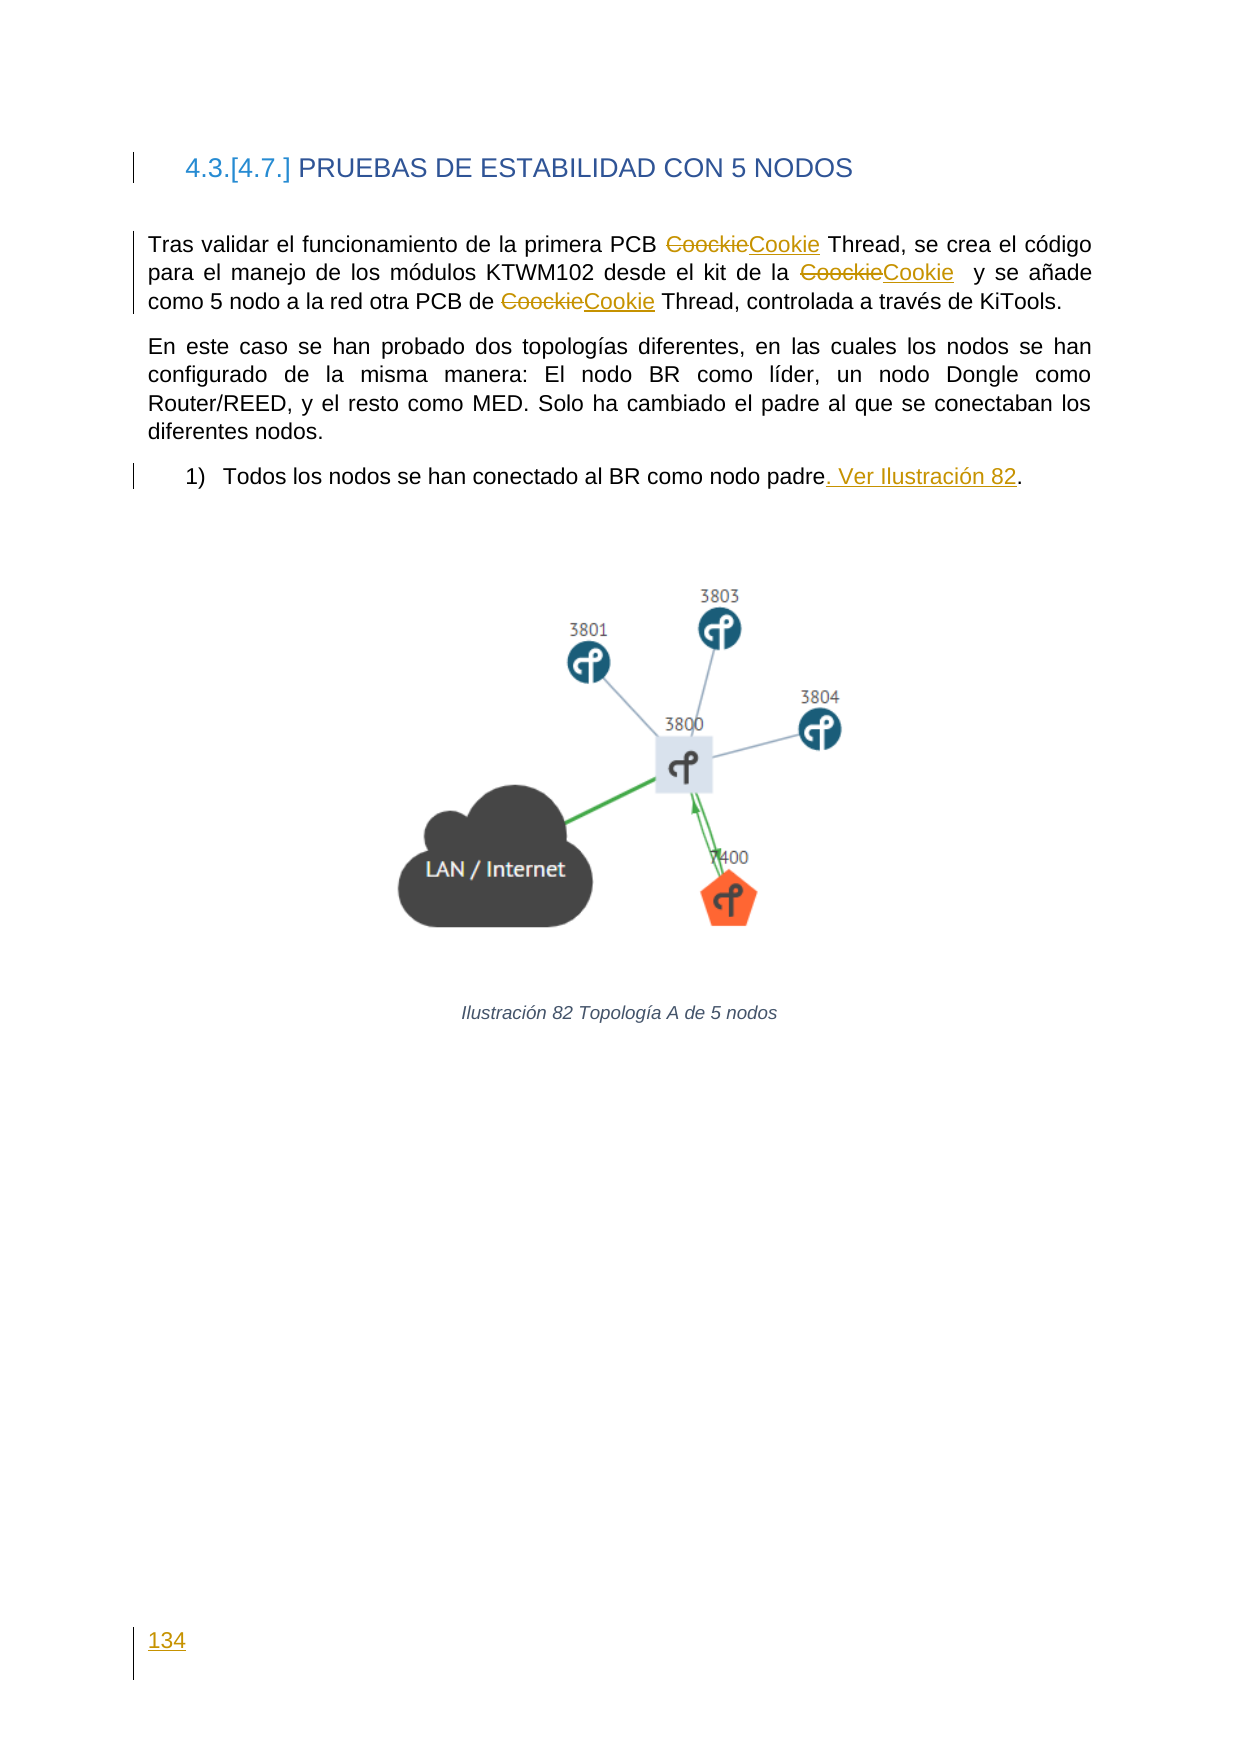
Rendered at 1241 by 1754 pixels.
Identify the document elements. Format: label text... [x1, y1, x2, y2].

text En este caso se han probado dos topologías diferentes, en las cuales los nodos se han configurado de la misma manera: El nodo BR como líder, un nodo Dongle como Router/REED, y el resto como MED. Solo ha cambiado el padre al que se conectaban los diferentes nodos. [148, 333, 1092, 444]
subtitle PRUEBAS DE ESTABILIDAD CON 5 NODOS [185, 152, 1092, 183]
text Tras validar el funcionamiento de la primera PCB Thread, se crea el código para el manejo de los módulos KTWM102 desde el kit de la y se añade como 5 nodo a la red otra PCB de Thread, controlada a través de KiTools. [148, 231, 1092, 314]
picture [333, 508, 907, 983]
list Todos los nodos se han conectado al BR como nodo padre. [185, 463, 1092, 489]
